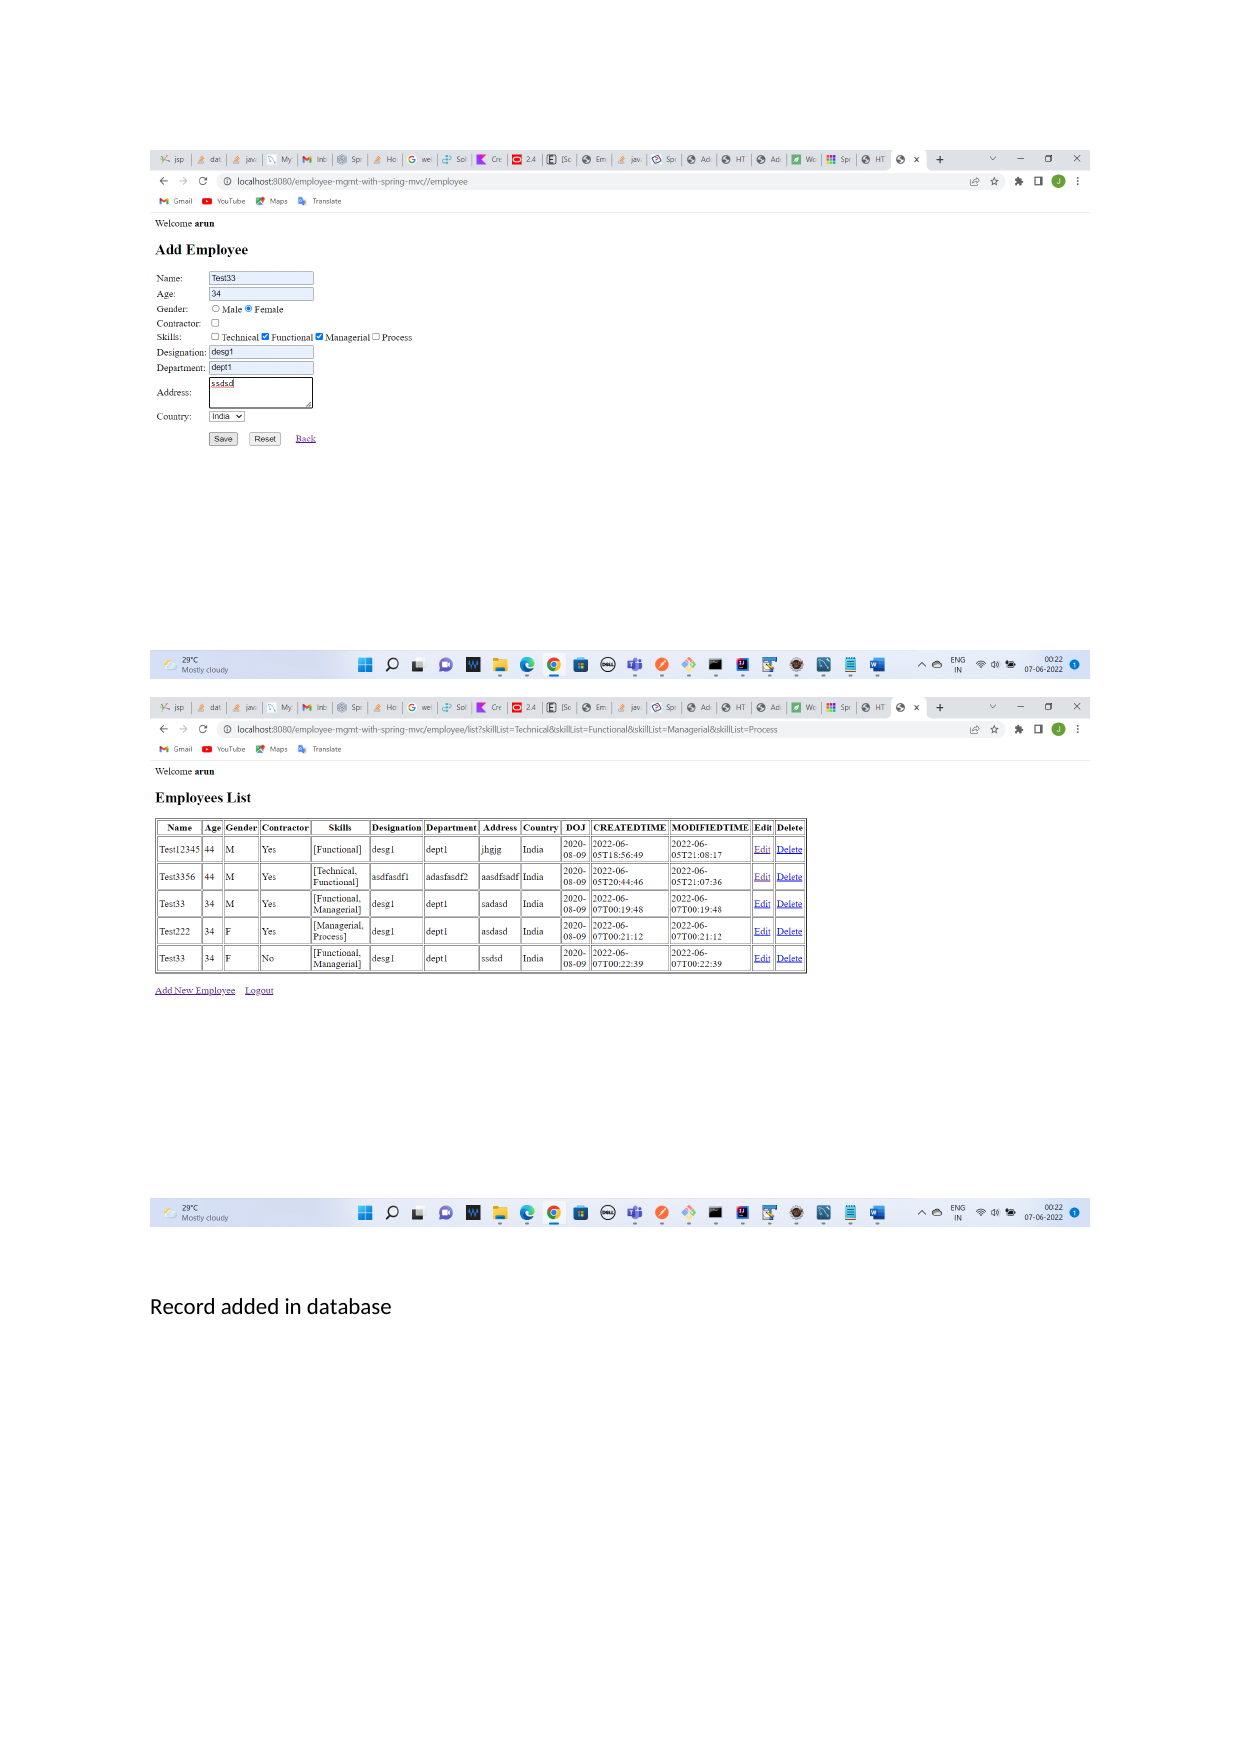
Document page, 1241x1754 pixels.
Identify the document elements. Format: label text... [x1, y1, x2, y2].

picture [150, 697, 1091, 1227]
picture [150, 150, 1091, 679]
text Record added in database [150, 1292, 1090, 1320]
